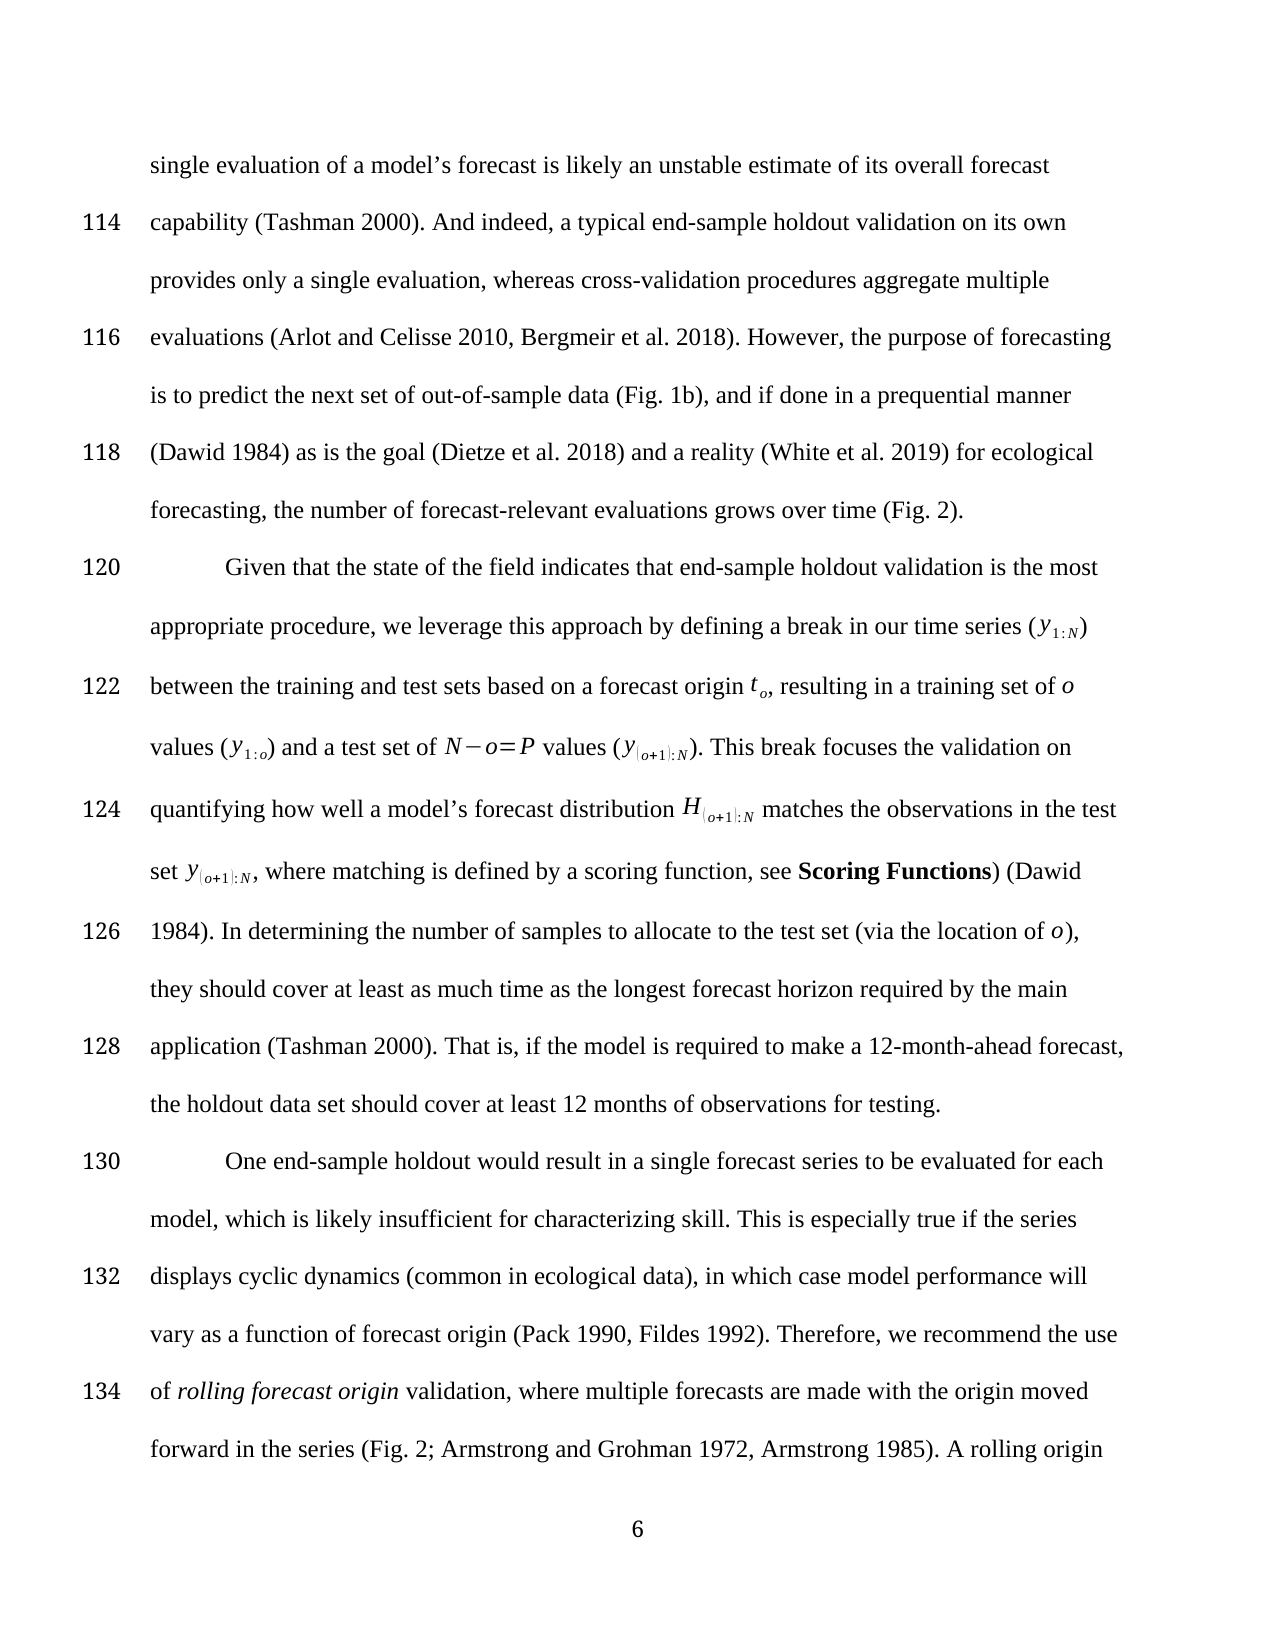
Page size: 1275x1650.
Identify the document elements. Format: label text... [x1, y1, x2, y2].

text Given that the state of the field indicates that end-sample holdout validation is the most appropriate procedure, we leverage this approach by defining a break in our time series () between the training and test sets based on a forecast origin , resulting in a training set of values () and a test set of values (). This break focuses the validation on quantifying how well a model’s forecast distribution matches the observations in the test set , where matching is defined by a scoring function, see Scoring Functions) (Dawid 1984). In determining the number of samples to allocate to the test set (via the location of ), they should cover at least as much time as the longest forecast horizon required by the main application (Tashman 2000). That is, if the model is required to make a 12-month-ahead forecast, the holdout data set should cover at least 12 months of observations for testing. [150, 552, 1125, 1117]
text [150, 150, 1125, 524]
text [150, 1146, 1125, 1462]
